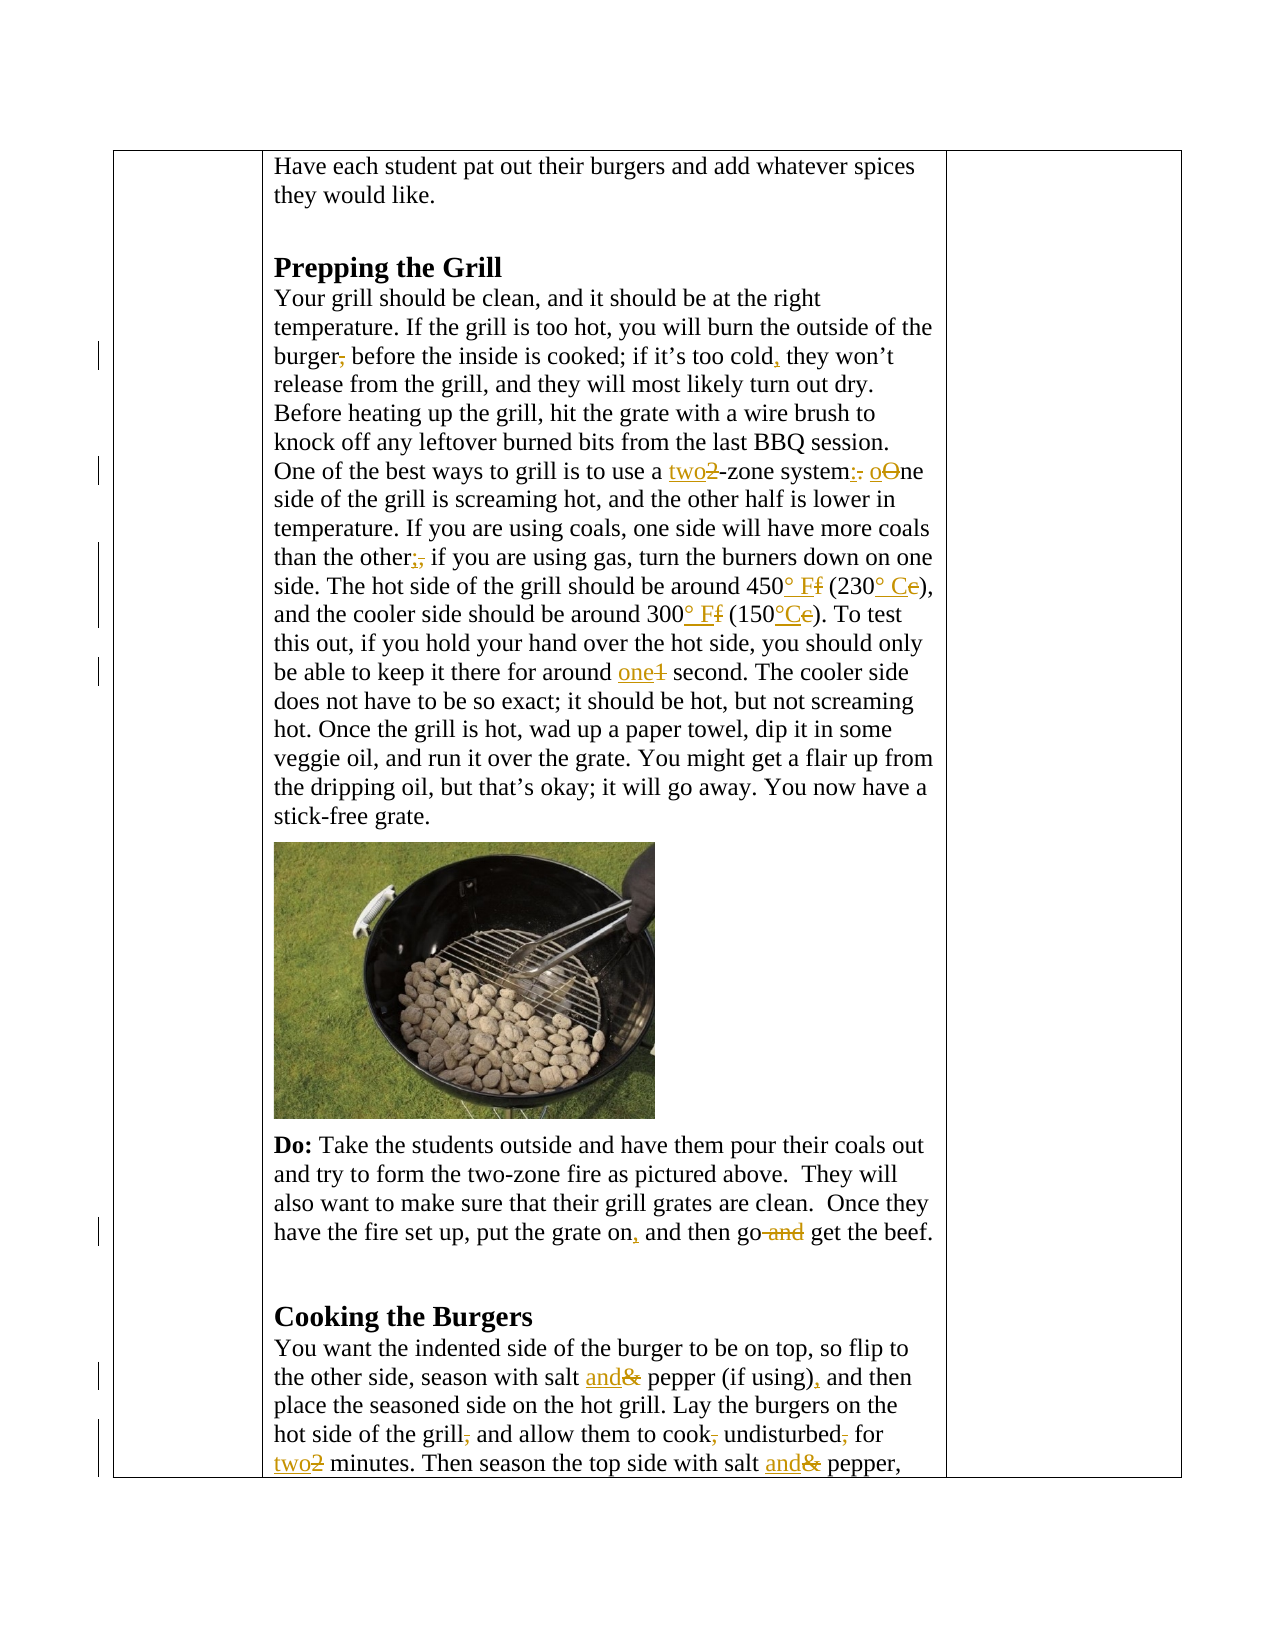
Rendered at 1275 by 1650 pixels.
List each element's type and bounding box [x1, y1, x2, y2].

picture [273, 842, 655, 1119]
table_cell [114, 151, 262, 1477]
table_cell [263, 151, 946, 1477]
table_cell [947, 151, 1181, 1477]
